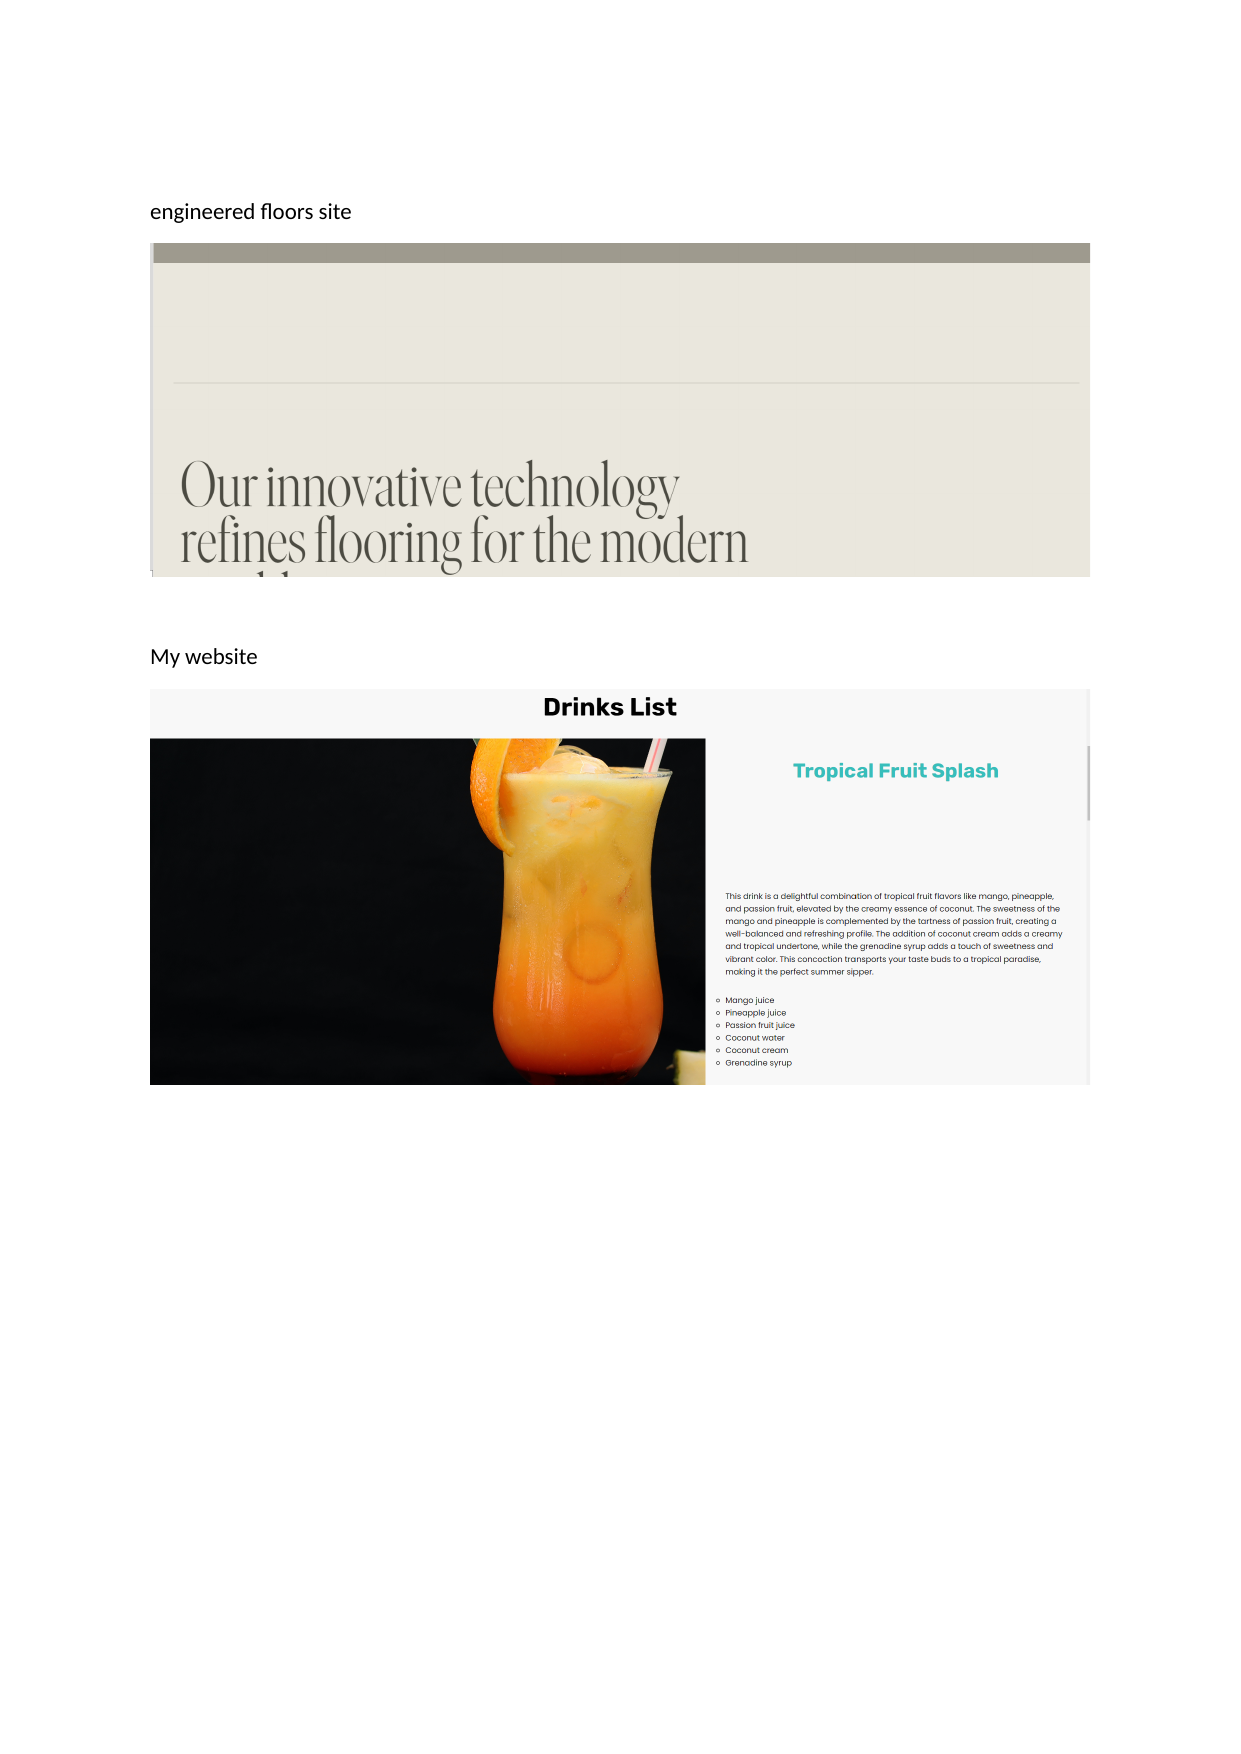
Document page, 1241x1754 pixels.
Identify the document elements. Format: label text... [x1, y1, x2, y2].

picture [150, 689, 1091, 1085]
picture [150, 243, 1091, 577]
text engineered floors site [150, 197, 1090, 225]
text My website [150, 642, 1090, 670]
